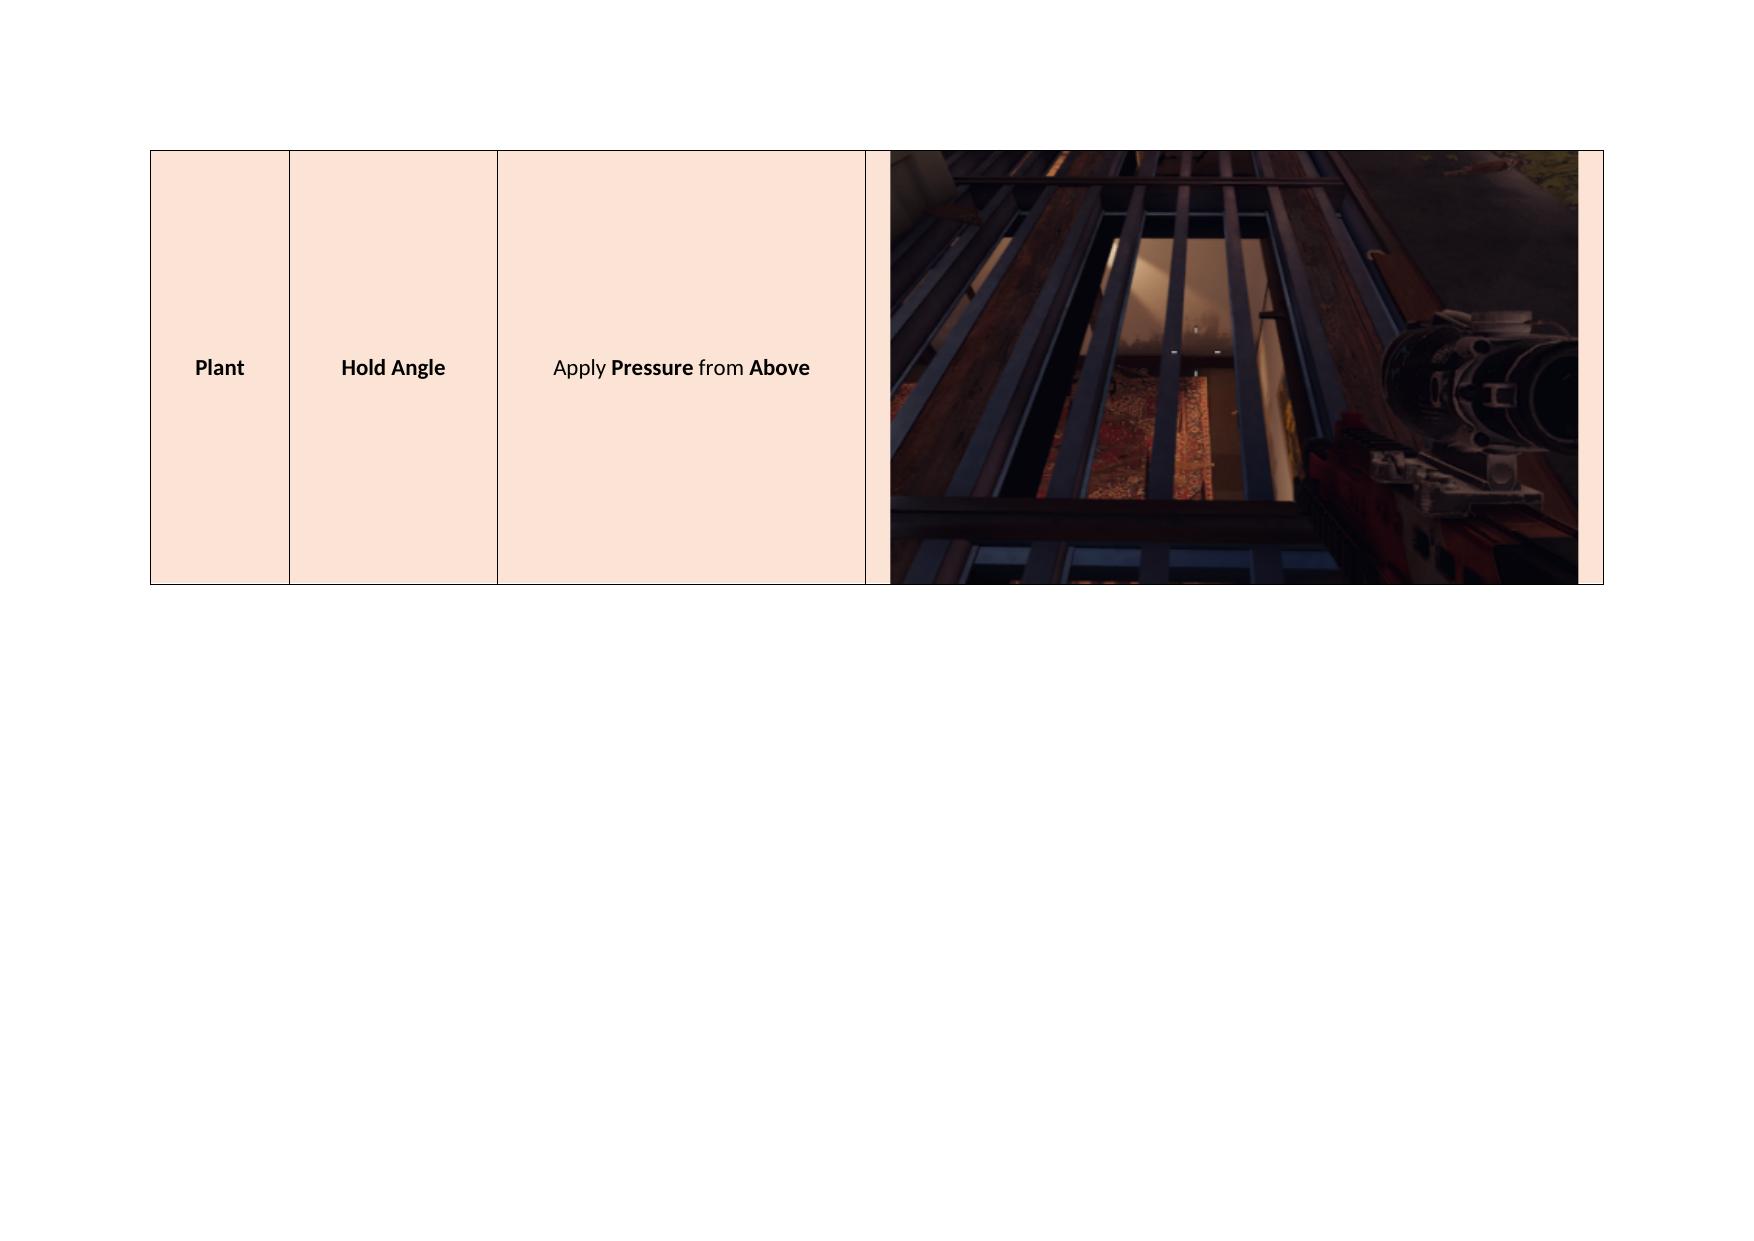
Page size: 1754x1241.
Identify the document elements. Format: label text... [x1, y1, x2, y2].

table_cell [866, 151, 890, 583]
table_cell [1579, 151, 1603, 583]
table_cell Plant [151, 151, 289, 583]
table_cell Apply Pressure from Above [498, 151, 865, 583]
picture [890, 151, 1579, 584]
table_cell Hold Angle [290, 151, 497, 583]
